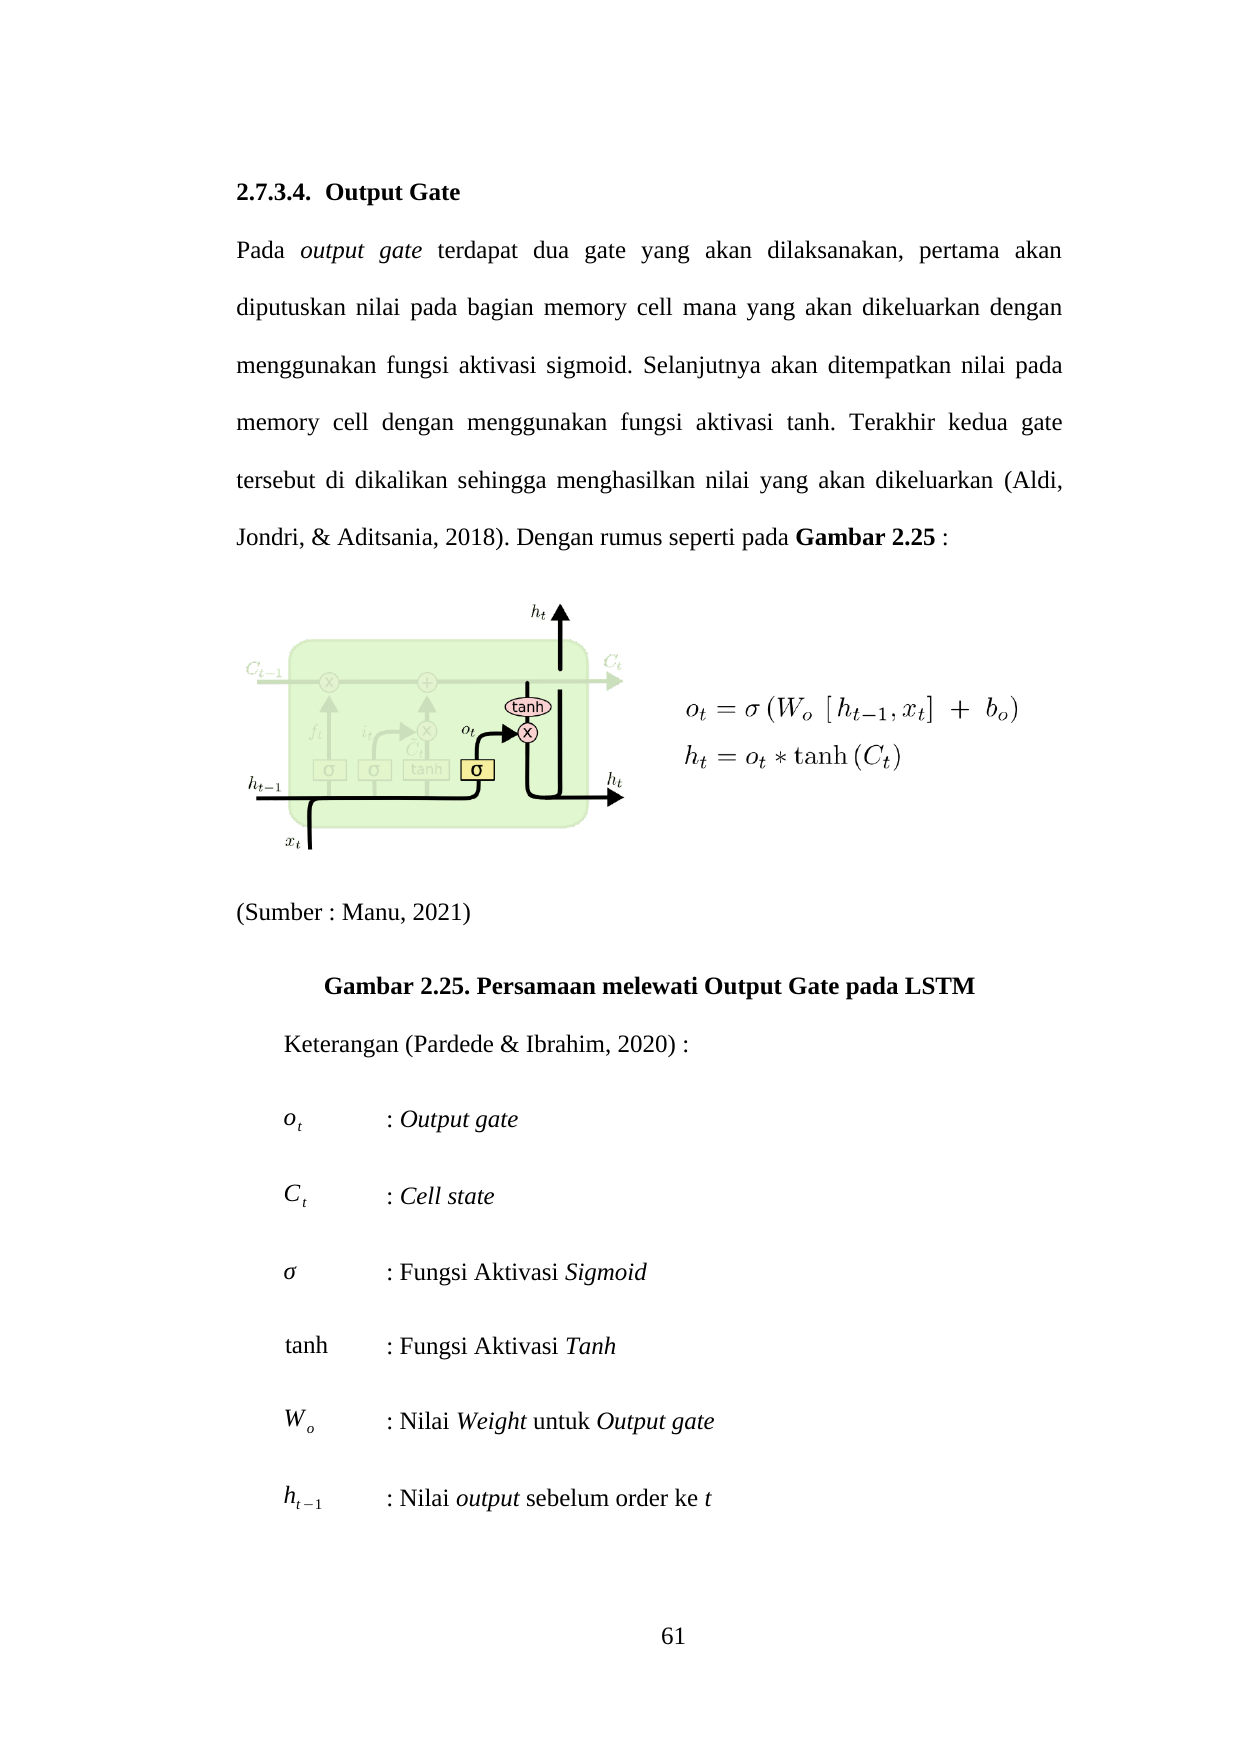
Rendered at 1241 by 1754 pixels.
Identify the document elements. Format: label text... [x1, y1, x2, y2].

text : Nilai output sebelum order ke t [283, 1482, 1063, 1513]
text Pada output gate terdapat dua gate yang akan dilaksanakan, pertama akan diputuskan nilai pada bagian memory cell mana yang akan dikeluarkan dengan menggunakan fungsi aktivasi sigmoid. Selanjutnya akan ditempatkan nilai pada memory cell dengan menggunakan fungsi aktivasi tanh. Terakhir kedua gate tersebut di dikalikan sehingga menghasilkan nilai yang akan dikeluarkan . Dengan rumus seperti pada Gambar 2.24 : [236, 235, 1063, 551]
subtitle Output Gate [236, 177, 1063, 206]
text : Cell state [283, 1180, 1063, 1211]
text : Nilai Weight untuk Output gate [283, 1405, 1063, 1436]
text : Fungsi Aktivasi Sigmoid [283, 1257, 1063, 1285]
picture [236, 596, 1063, 852]
text Keterangan : [236, 1029, 1063, 1058]
text : Output gate [283, 1103, 1063, 1134]
text : Fungsi Aktivasi Tanh [283, 1331, 1063, 1359]
